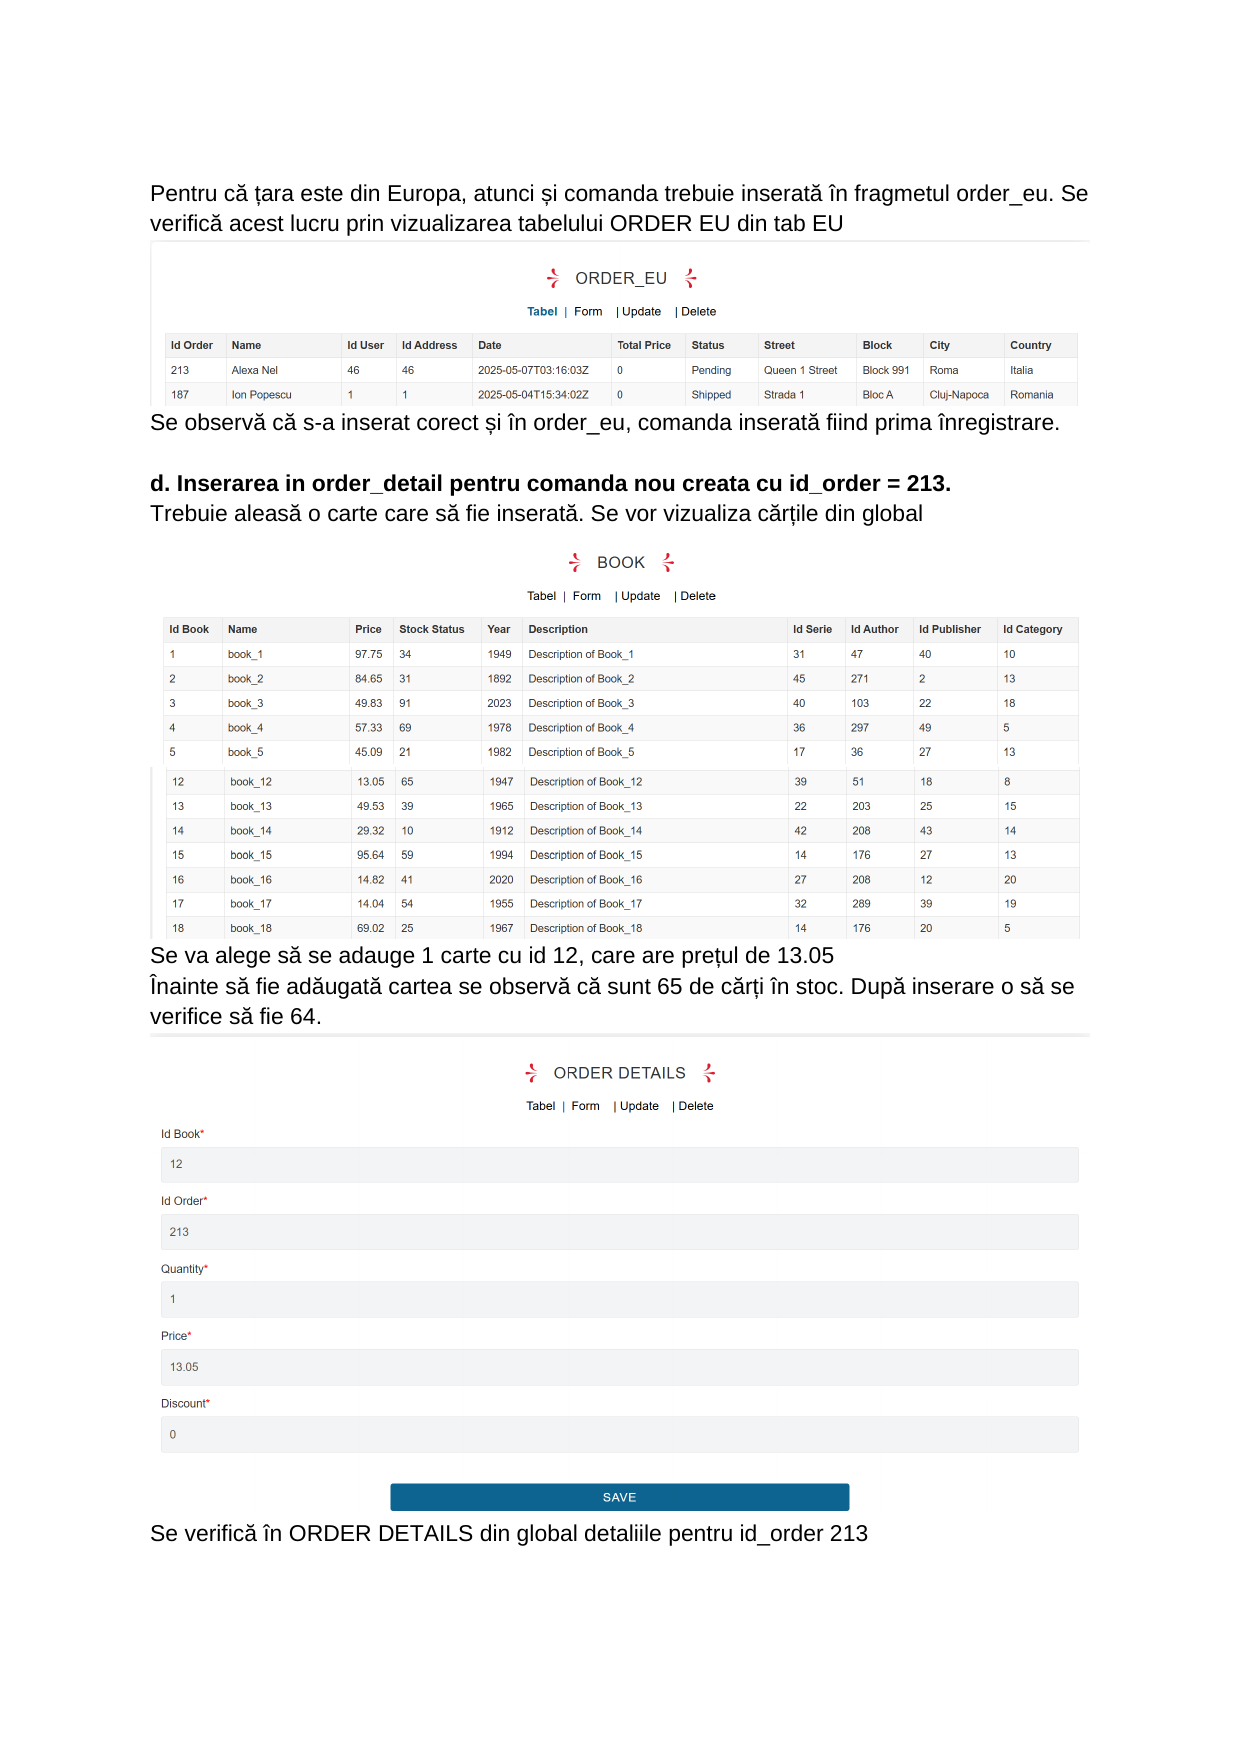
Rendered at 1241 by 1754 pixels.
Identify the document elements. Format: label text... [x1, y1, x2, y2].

text d. Inserarea in order_detail pentru comanda nou creata cu id_order = 213. [150, 469, 1090, 496]
text Pentru că țara este din Europa, atunci și comanda trebuie inserată în fragmetul order_eu. Se verifică acest lucru prin vizualizarea tabelului ORDER EU din tab EU [150, 180, 1090, 237]
picture [150, 767, 1091, 939]
text Trebuie aleasă o carte care să fie inserată. Se vor vizualiza cărțile din global [150, 500, 1090, 526]
text Se va alege să se adauge 1 carte cu id 12, care are prețul de 13.05 [150, 942, 1090, 969]
picture [150, 240, 1091, 406]
text Se verifică în ORDER DETAILS din global detaliile pentru id_order 213 [150, 1520, 1090, 1547]
picture [150, 530, 1091, 764]
text Se observă că s-a inserat corect și în order_eu, comanda inserată fiind prima înregistrare. [150, 409, 1090, 435]
text Înainte să fie adăugată cartea se observă că sunt 65 de cărți în stoc. După inserare o să se verifice să fie 64. [150, 973, 1090, 1029]
picture [150, 1033, 1091, 1517]
